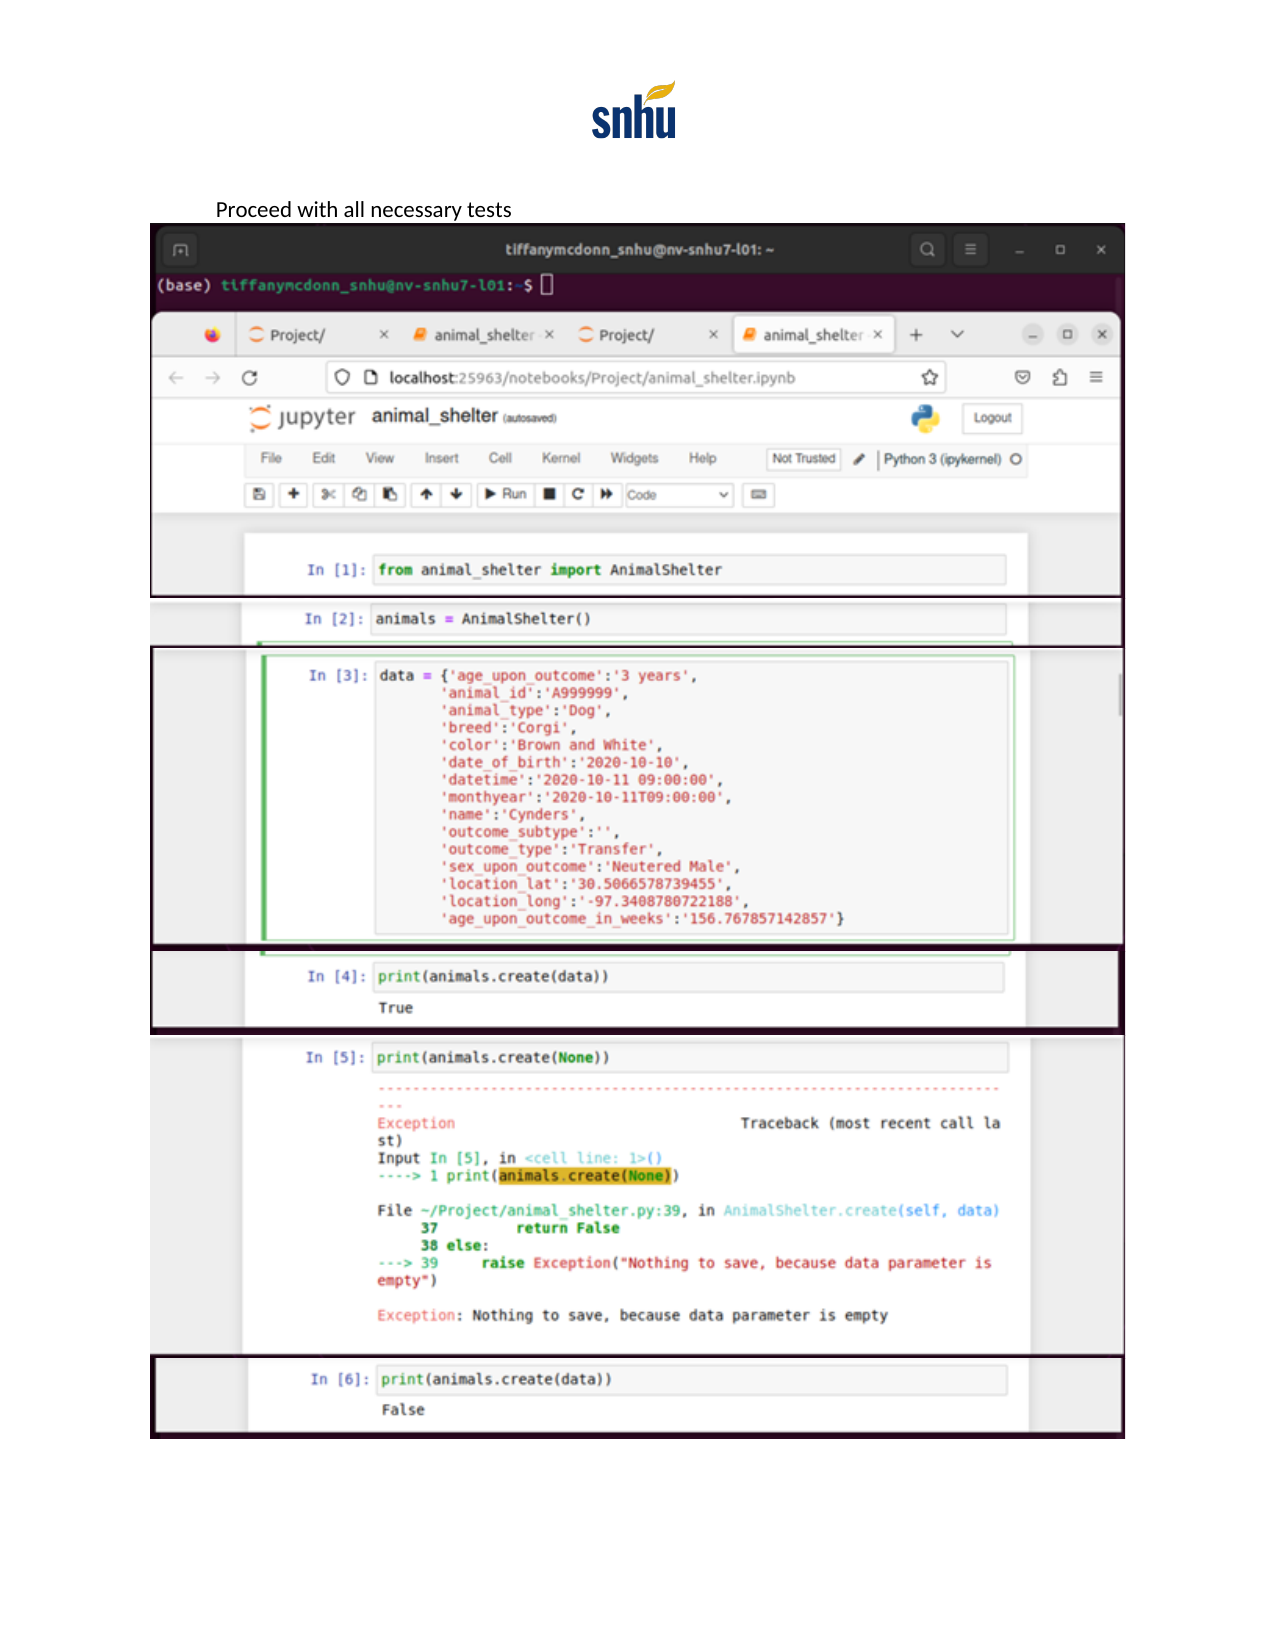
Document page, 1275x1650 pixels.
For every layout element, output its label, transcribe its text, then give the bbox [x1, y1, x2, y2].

picture [573, 75, 702, 147]
picture [150, 223, 1125, 1439]
text Proceed with all necessary tests [150, 195, 1125, 223]
